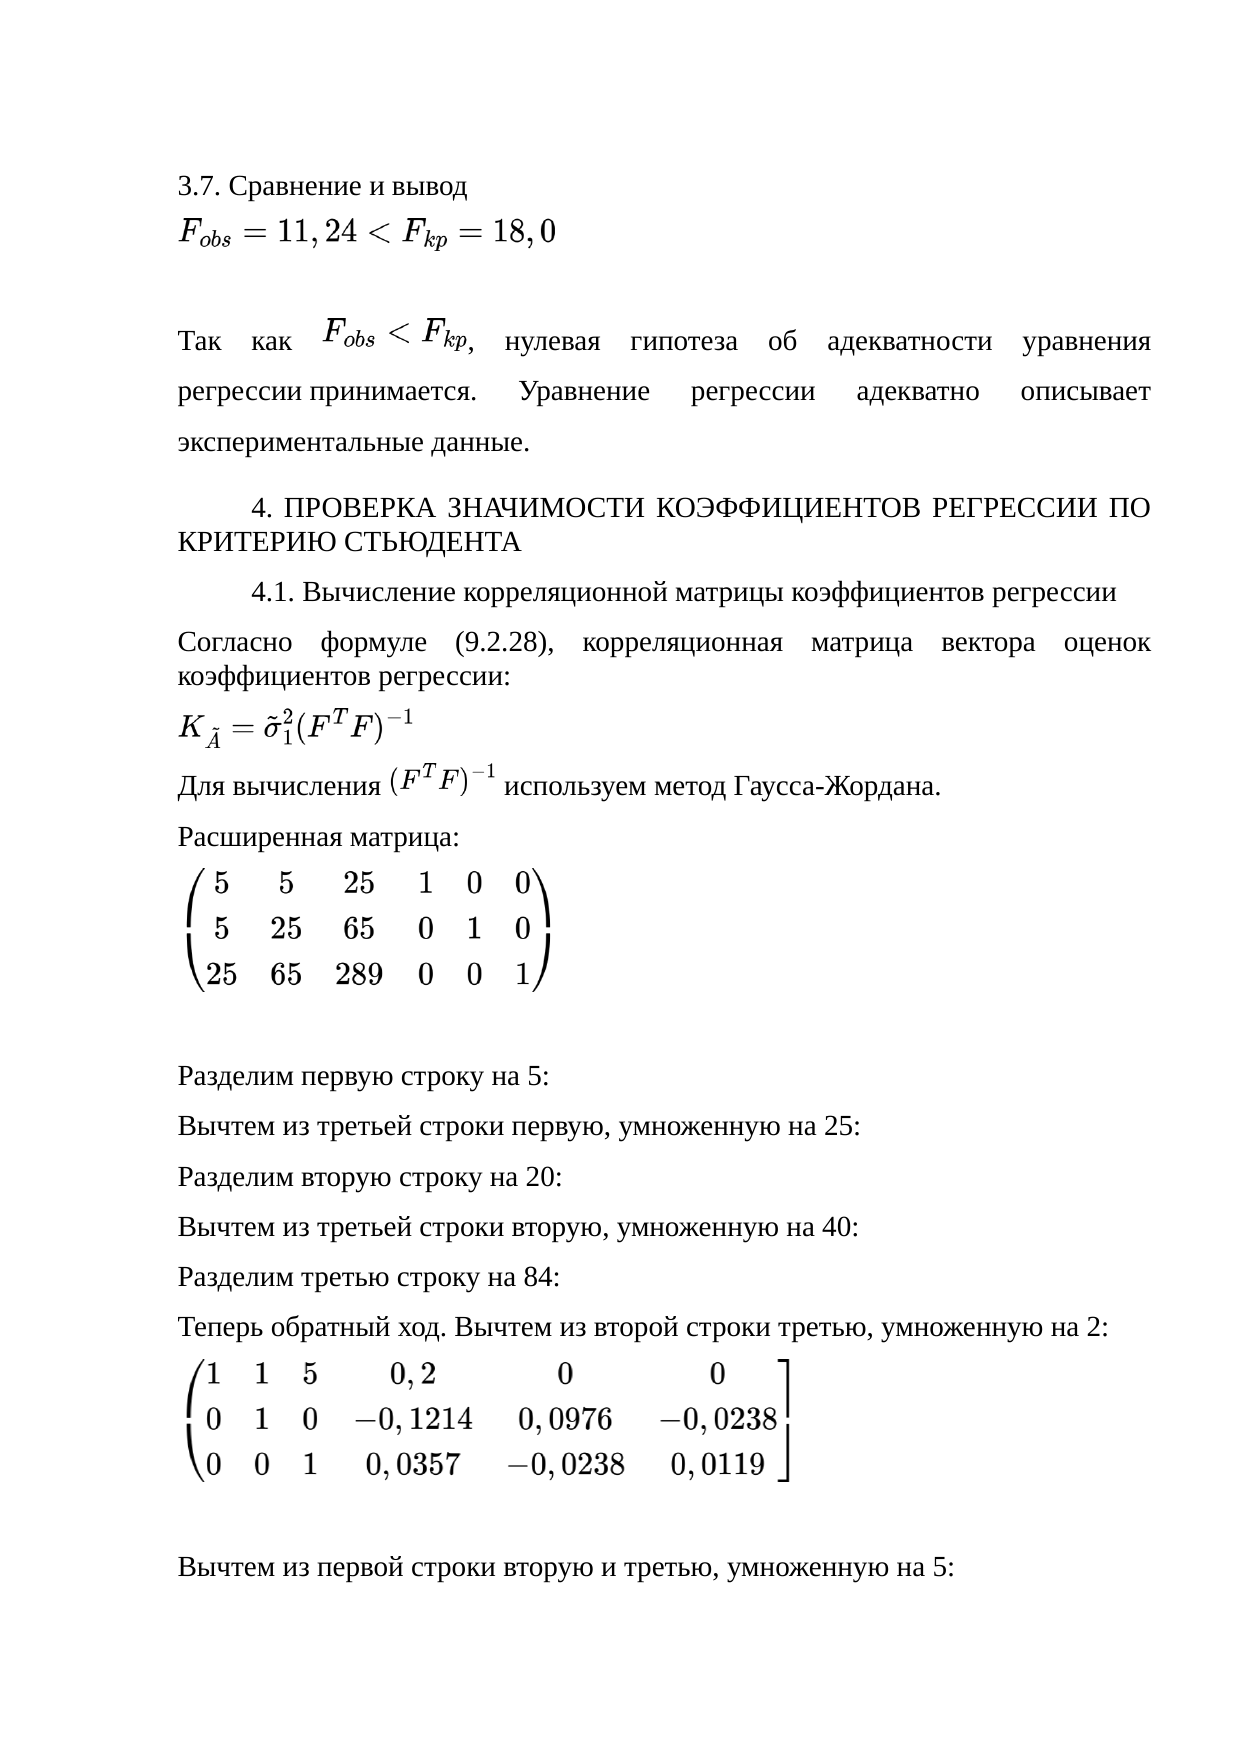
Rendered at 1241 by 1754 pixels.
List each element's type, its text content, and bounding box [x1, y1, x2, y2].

text Разделим третью строку на 84: [177, 1259, 1152, 1293]
text 4. ПРОВЕРКА ЗНАЧИМОСТИ КОЭФФИЦИЕНТОВ РЕГРЕССИИ ПО КРИТЕРИЮ СТЬЮДЕНТА [177, 491, 1152, 558]
picture [177, 218, 555, 251]
text Вычтем из третьей строки первую, умноженную на 25: [177, 1108, 1152, 1142]
text Теперь обратный ход. Вычтем из второй строки третью, умноженную на 2: [177, 1309, 1152, 1343]
text Согласно формуле (9.2.28), корреляционная матрица вектора оценок коэффициентов регрессии: [177, 624, 1152, 692]
picture [177, 1359, 799, 1482]
text Расширенная матрица: [177, 819, 1152, 852]
text 4.1. Вычисление корреляционной матрицы коэффициентов регрессии [177, 574, 1152, 608]
text Разделим первую строку на 5: [177, 1058, 1152, 1092]
text 3.7. Сравнение и вывод [177, 168, 1152, 202]
text Для вычисления используем метод Гаусса-Жордана. [177, 764, 1152, 802]
picture [177, 708, 415, 748]
text Вычтем из первой строки вторую и третью, умноженную на 5: [177, 1549, 1152, 1582]
text Вычтем из третьей строки вторую, умноженную на 40: [177, 1209, 1152, 1242]
text Так как , нулевая гипотеза об адекватности уравнения регрессии принимается. Уравнение регрессии адекватно описывает экспериментальные данные. [177, 319, 1152, 457]
text Разделим вторую строку на 20: [177, 1159, 1152, 1192]
picture [321, 318, 468, 351]
picture [177, 868, 559, 992]
picture [388, 763, 497, 796]
